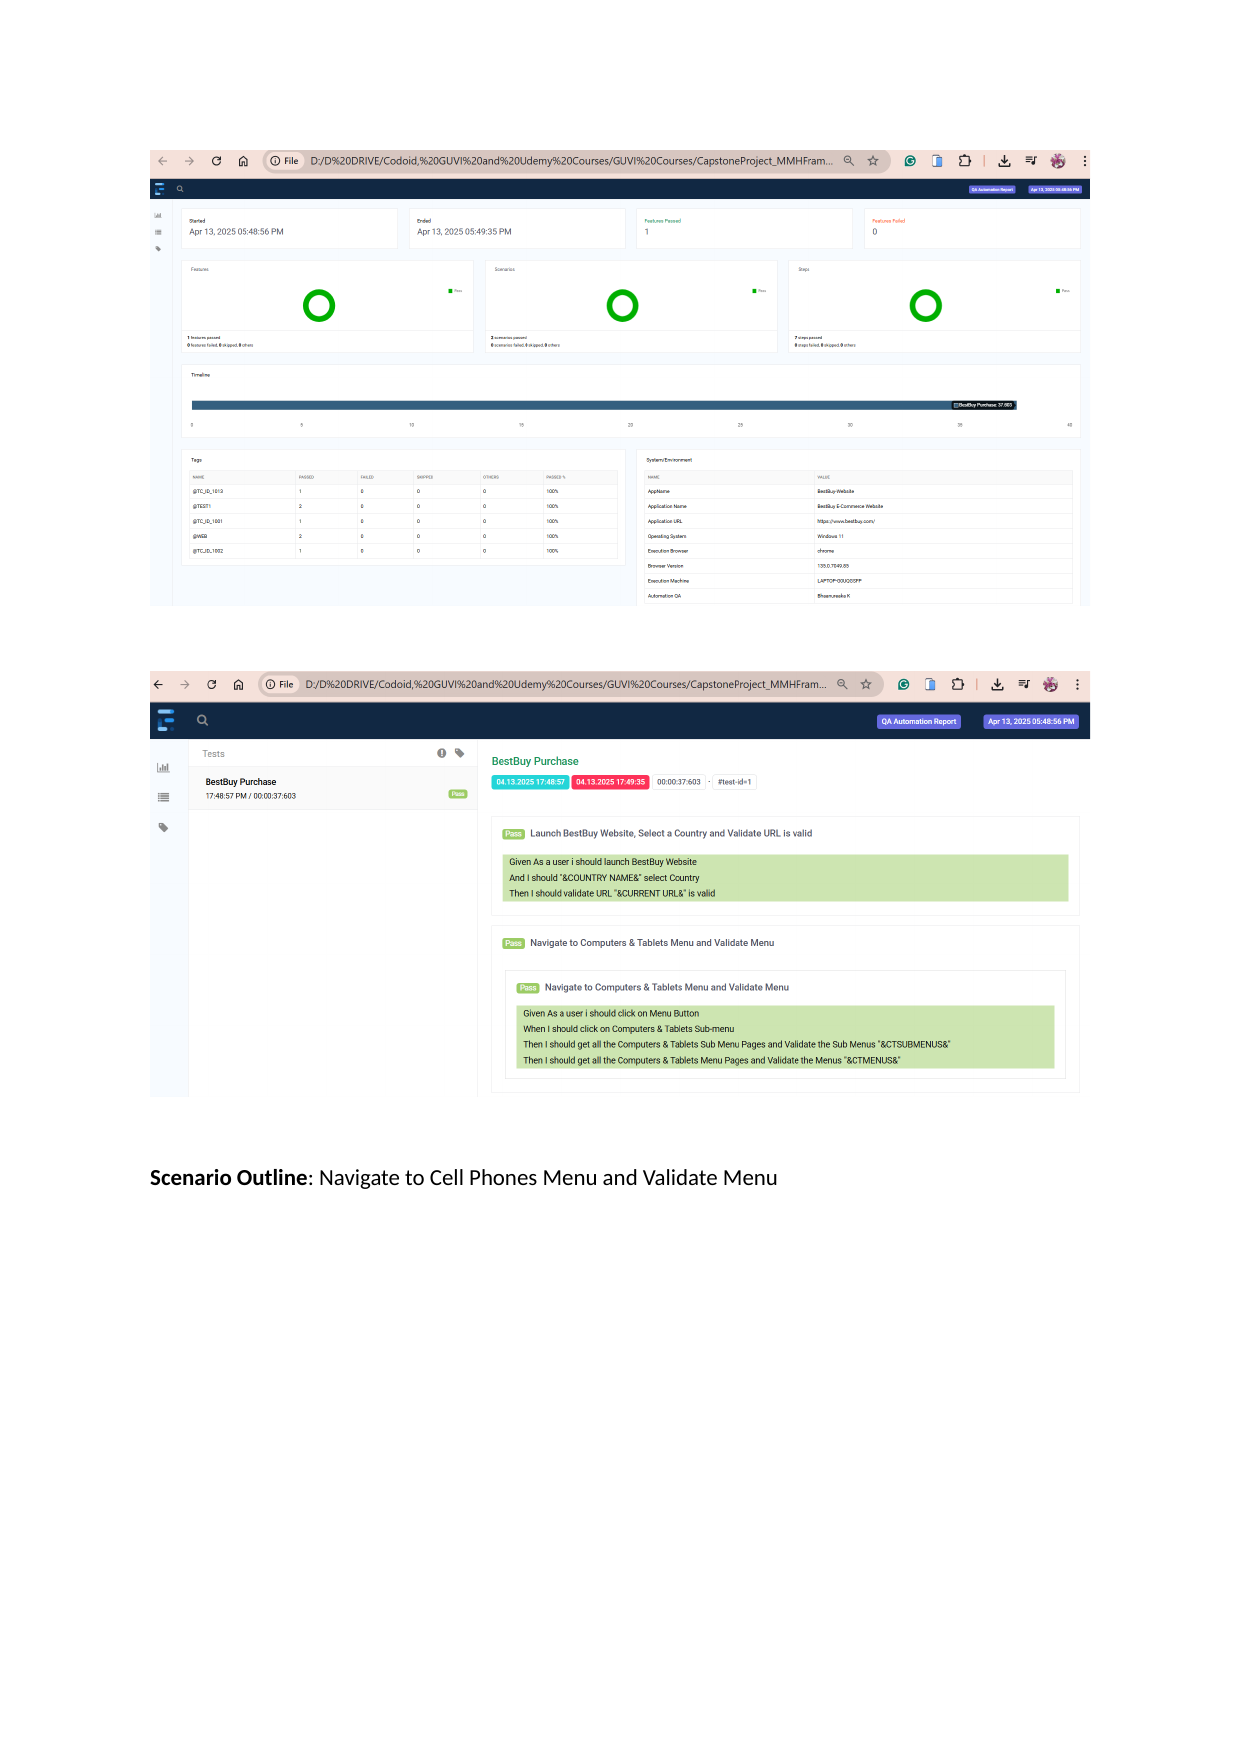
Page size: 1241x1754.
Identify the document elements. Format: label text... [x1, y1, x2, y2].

picture [150, 150, 1091, 606]
text Scenario Outline: Navigate to Cell Phones Menu and Validate Menu [150, 1163, 1090, 1191]
picture [150, 671, 1091, 1097]
